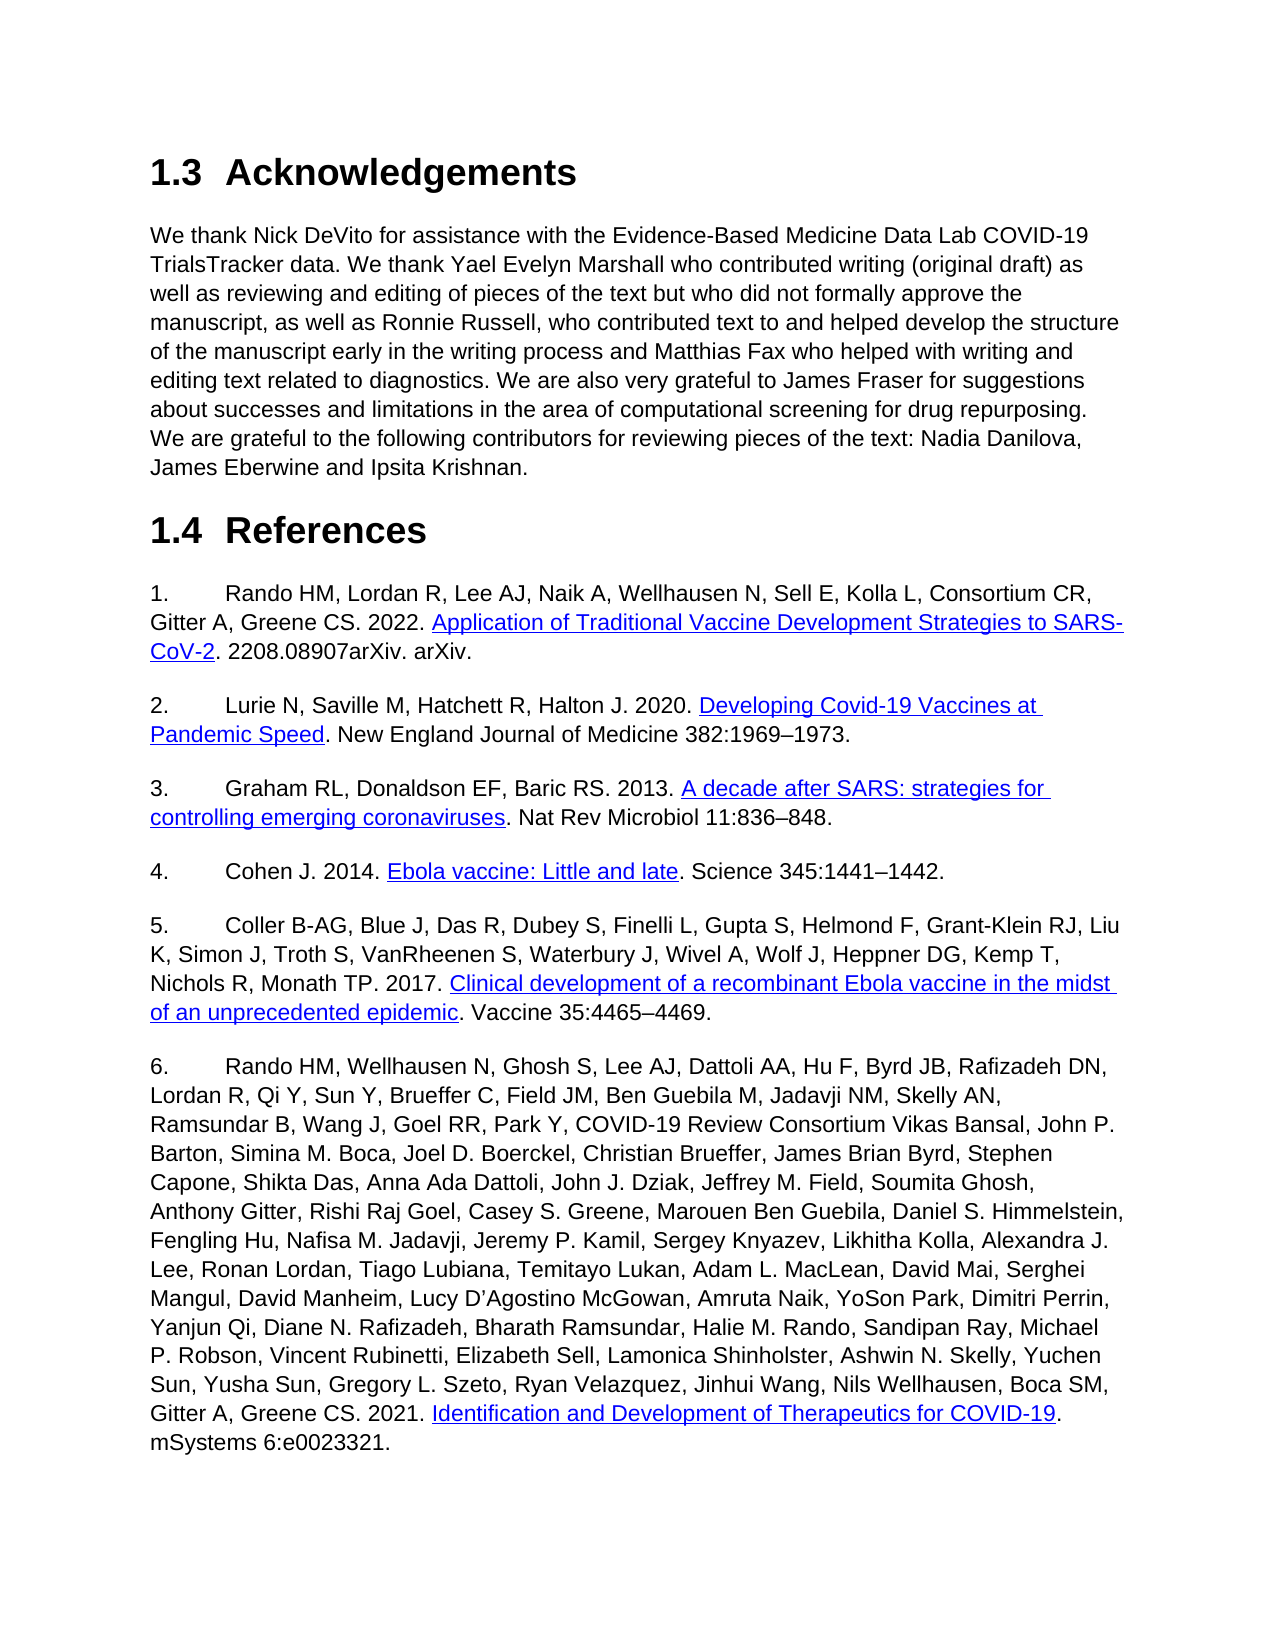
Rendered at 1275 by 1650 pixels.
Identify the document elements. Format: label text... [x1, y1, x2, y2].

subtitle 1.4 References [150, 508, 1125, 551]
text 1. Rando HM, Lordan R, Lee AJ, Naik A, Wellhausen N, Sell E, Kolla L, Consortium CR, Gitter A, Greene CS. 2022. Application of Traditional Vaccine Development Strategies to SARS-CoV-2. 2208.08907arXiv. arXiv. [150, 580, 1125, 665]
subtitle 1.3 Acknowledgements [150, 150, 1125, 193]
text 3. Graham RL, Donaldson EF, Baric RS. 2013. A decade after SARS: strategies for controlling emerging coronaviruses. Nat Rev Microbiol 11:836–848. [150, 775, 1125, 831]
text 6. Rando HM, Wellhausen N, Ghosh S, Lee AJ, Dattoli AA, Hu F, Byrd JB, Rafizadeh DN, Lordan R, Qi Y, Sun Y, Brueffer C, Field JM, Ben Guebila M, Jadavji NM, Skelly AN, Ramsundar B, Wang J, Goel RR, Park Y, COVID-19 Review Consortium Vikas Bansal, John P. Barton, Simina M. Boca, Joel D. Boerckel, Christian Brueffer, James Brian Byrd, Stephen Capone, Shikta Das, Anna Ada Dattoli, John J. Dziak, Jeffrey M. Field, Soumita Ghosh, Anthony Gitter, Rishi Raj Goel, Casey S. Greene, Marouen Ben Guebila, Daniel S. Himmelstein, Fengling Hu, Nafisa M. Jadavji, Jeremy P. Kamil, Sergey Knyazev, Likhitha Kolla, Alexandra J. Lee, Ronan Lordan, Tiago Lubiana, Temitayo Lukan, Adam L. MacLean, David Mai, Serghei Mangul, David Manheim, Lucy D’Agostino McGowan, Amruta Naik, YoSon Park, Dimitri Perrin, Yanjun Qi, Diane N. Rafizadeh, Bharath Ramsundar, Halie M. Rando, Sandipan Ray, Michael P. Robson, Vincent Rubinetti, Elizabeth Sell, Lamonica Shinholster, Ashwin N. Skelly, Yuchen Sun, Yusha Sun, Gregory L. Szeto, Ryan Velazquez, Jinhui Wang, Nils Wellhausen, Boca SM, Gitter A, Greene CS. 2021. Identification and Development of Therapeutics for COVID-19. mSystems 6:e0023321. [150, 1053, 1125, 1456]
text We thank Nick DeVito for assistance with the Evidence-Based Medicine Data Lab COVID-19 TrialsTracker data. We thank Yael Evelyn Marshall who contributed writing (original draft) as well as reviewing and editing of pieces of the text but who did not formally approve the manuscript, as well as Ronnie Russell, who contributed text to and helped develop the structure of the manuscript early in the writing process and Matthias Fax who helped with writing and editing text related to diagnostics. We are also very grateful to James Fraser for suggestions about successes and limitations in the area of computational screening for drug repurposing. We are grateful to the following contributors for reviewing pieces of the text: Nadia Danilova, James Eberwine and Ipsita Krishnan. [150, 222, 1125, 480]
text 4. Cohen J. 2014. Ebola vaccine: Little and late. Science 345:1441–1442. [150, 858, 1125, 884]
text 2. Lurie N, Saville M, Hatchett R, Halton J. 2020. Developing Covid-19 Vaccines at Pandemic Speed. New England Journal of Medicine 382:1969–1973. [150, 692, 1125, 748]
text 5. Coller B-AG, Blue J, Das R, Dubey S, Finelli L, Gupta S, Helmond F, Grant-Klein RJ, Liu K, Simon J, Troth S, VanRheenen S, Waterbury J, Wivel A, Wolf J, Heppner DG, Kemp T, Nichols R, Monath TP. 2017. Clinical development of a recombinant Ebola vaccine in the midst of an unprecedented epidemic. Vaccine 35:4465–4469. [150, 912, 1125, 1025]
